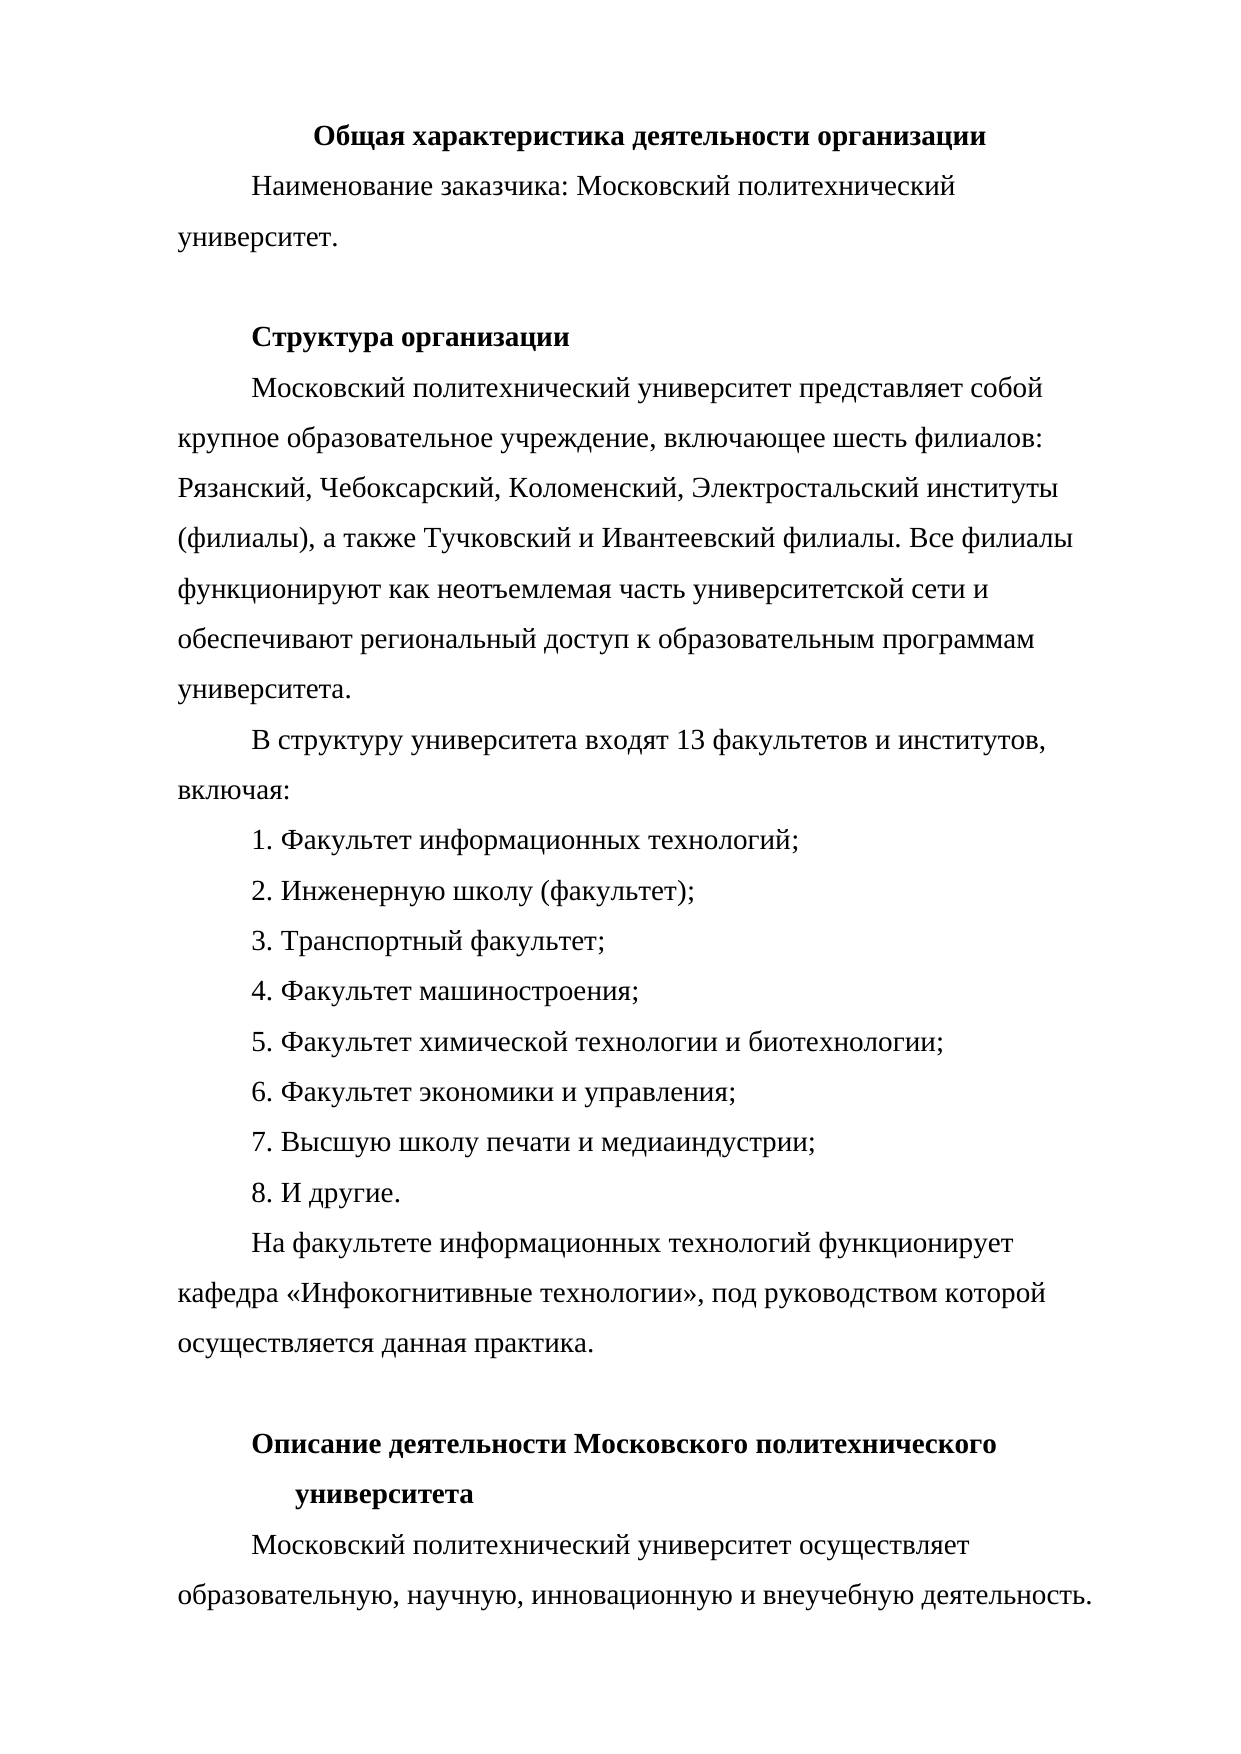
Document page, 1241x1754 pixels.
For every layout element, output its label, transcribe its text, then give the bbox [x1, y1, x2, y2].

list И другие. [251, 1175, 1122, 1208]
subtitle Структура организации [251, 319, 1122, 353]
list Транспортный факультет; [251, 923, 1122, 957]
subtitle Описание деятельности Московского политехнического университета [251, 1426, 1122, 1510]
list Факультет машиностроения; [251, 973, 1122, 1007]
text Московский политехнический университет представляет собой крупное образовательное учреждение, включающее шесть филиалов: Рязанский, Чебоксарский, Коломенский, Электростальский институты (филиалы), а также Тучковский и Ивантеевский филиалы. Все филиалы функционируют как неотъемлемая часть университетской сети и обеспечивают региональный доступ к образовательным программам университета. [177, 370, 1122, 705]
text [177, 1527, 1122, 1611]
text Наименование заказчика: Московский политехнический университет. [177, 168, 1122, 252]
subtitle Общая характеристика деятельности организации [177, 118, 1122, 152]
list Высшую школу печати и медиаиндустрии; [251, 1124, 1122, 1158]
text На факультете информационных технологий функционирует кафедра «Инфокогнитивные технологии», под руководством которой осуществляется данная практика. [177, 1225, 1122, 1359]
list Факультет химической технологии и биотехнологии; [251, 1024, 1122, 1057]
list Факультет информационных технологий; [251, 822, 1122, 856]
text В структуру университета входят 13 факультетов и институтов, включая: [177, 722, 1122, 806]
list Факультет экономики и управления; [251, 1074, 1122, 1108]
list Инженерную школу (факультет); [251, 873, 1122, 906]
